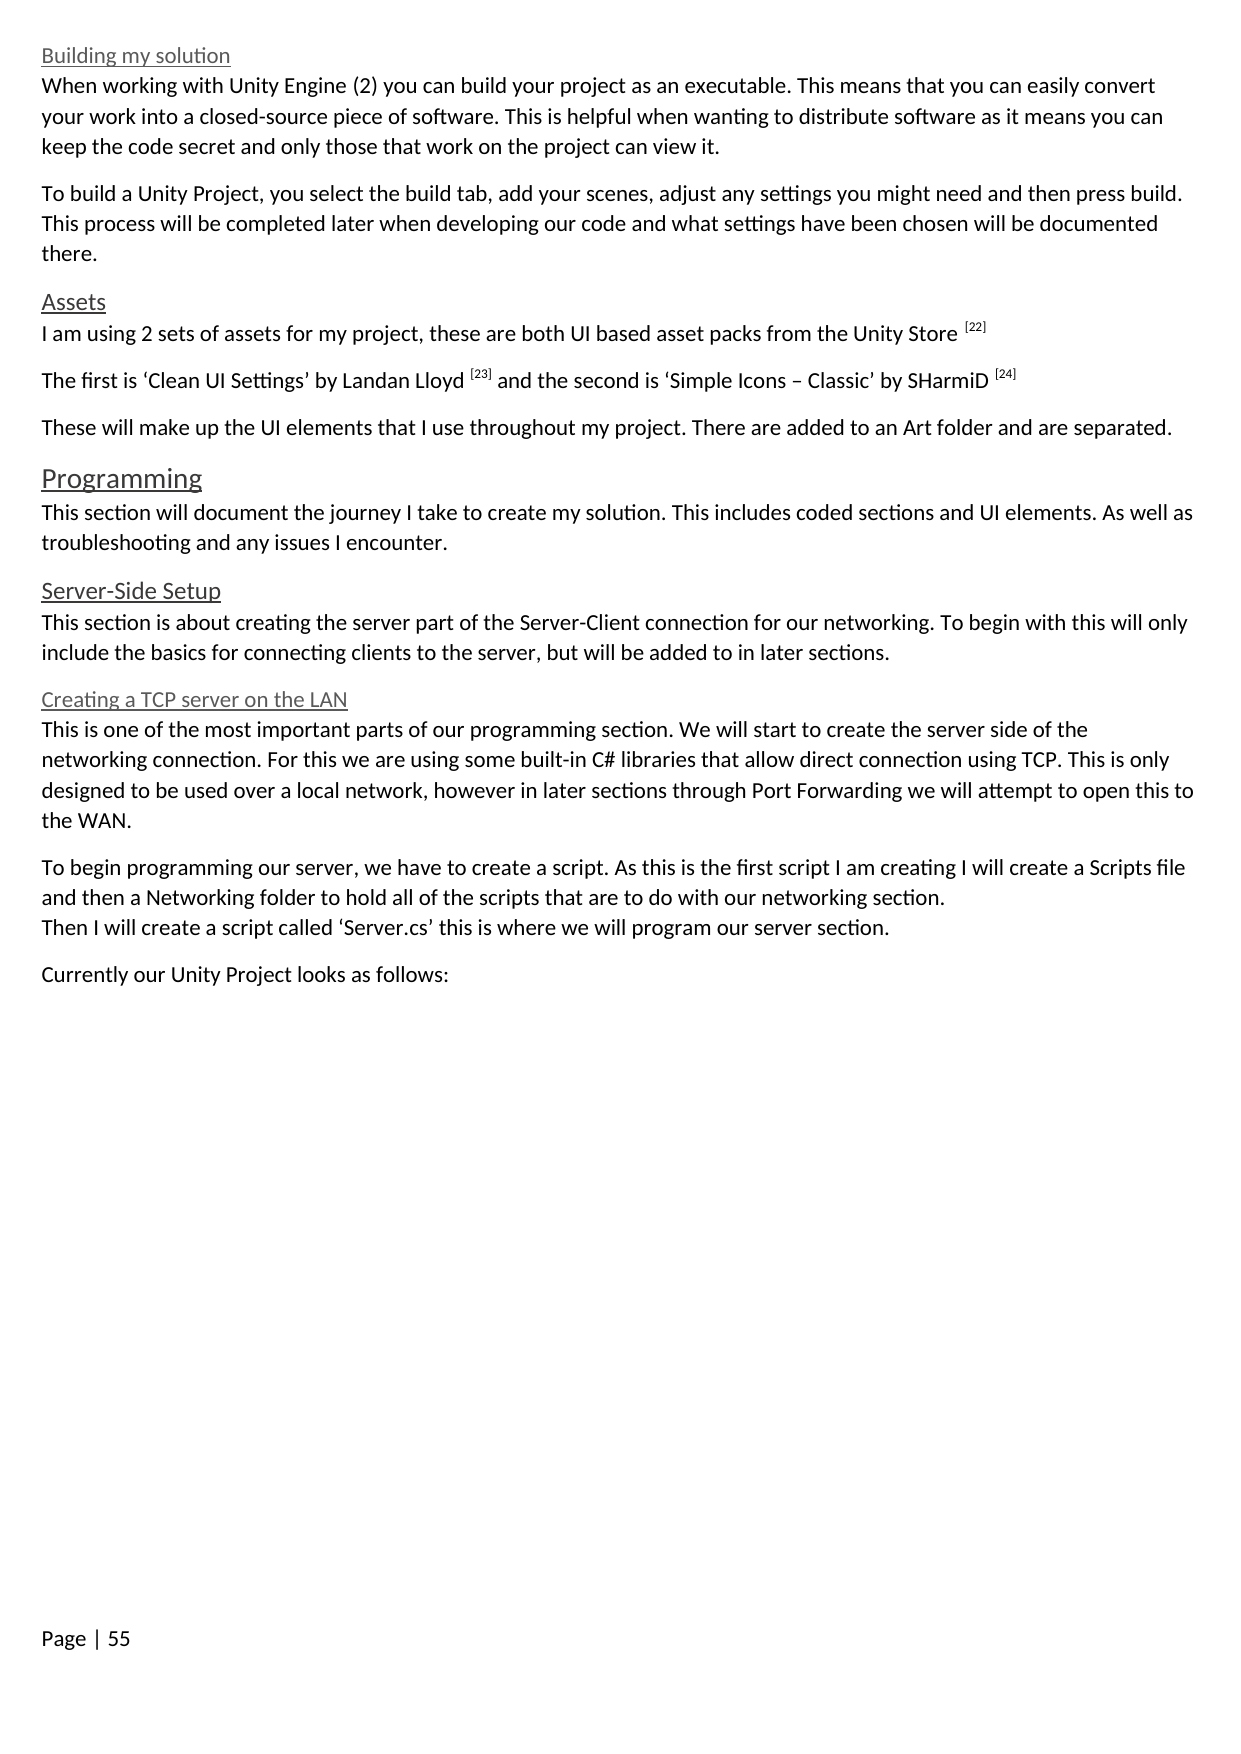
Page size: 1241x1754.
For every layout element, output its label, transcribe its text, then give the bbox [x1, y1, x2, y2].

subtitle Server-Side Setup [41, 575, 1199, 606]
subtitle Programming [41, 460, 1199, 495]
text This section is about creating the server part of the Server-Client connection for our networking. To begin with this will only include the basics for connecting clients to the server, but will be added to in later sections. [41, 608, 1199, 666]
text Currently our Unity Project looks as follows: [41, 960, 1199, 988]
text This is one of the most important parts of our programming section. We will start to create the server side of the networking connection. For this we are using some built-in C# libraries that allow direct connection using TCP. This is only designed to be used over a local network, however in later sections through Port Forwarding we will attempt to open this to the WAN. [41, 715, 1199, 834]
text This section will document the journey I take to create my solution. This includes coded sections and UI elements. As well as troubleshooting and any issues I encounter. [41, 498, 1199, 556]
text To begin programming our server, we have to create a script. As this is the first script I am creating I will create a Scripts file and then a Networking folder to hold all of the scripts that are to do with our networking section. Then I will create a script called ‘Server.cs’ this is where we will program our server section. [41, 853, 1199, 941]
text The first is ‘Clean UI Settings’ by Landan Lloyd [23] and the second is ‘Simple Icons – Classic’ by SHarmiD [24] [41, 366, 1199, 394]
text To build a Unity Project, you select the build tab, add your scenes, adjust any settings you might need and then press build. This process will be completed later when developing our code and what settings have been chosen will be documented there. [41, 179, 1199, 267]
text When working with Unity Engine you can build your project as an executable. This means that you can easily convert your work into a closed-source piece of software. This is helpful when wanting to distribute software as it means you can keep the code secret and only those that work on the project can view it. [41, 72, 1199, 160]
subtitle Building my solution [41, 41, 1199, 69]
subtitle Assets [41, 286, 1199, 317]
subtitle Creating a TCP server on the LAN [41, 685, 1199, 713]
text These will make up the UI elements that I use throughout my project. There are added to an Art folder and are separated. [41, 413, 1199, 441]
text I am using 2 sets of assets for my project, these are both UI based asset packs from the Unity Store [22] [41, 319, 1199, 347]
